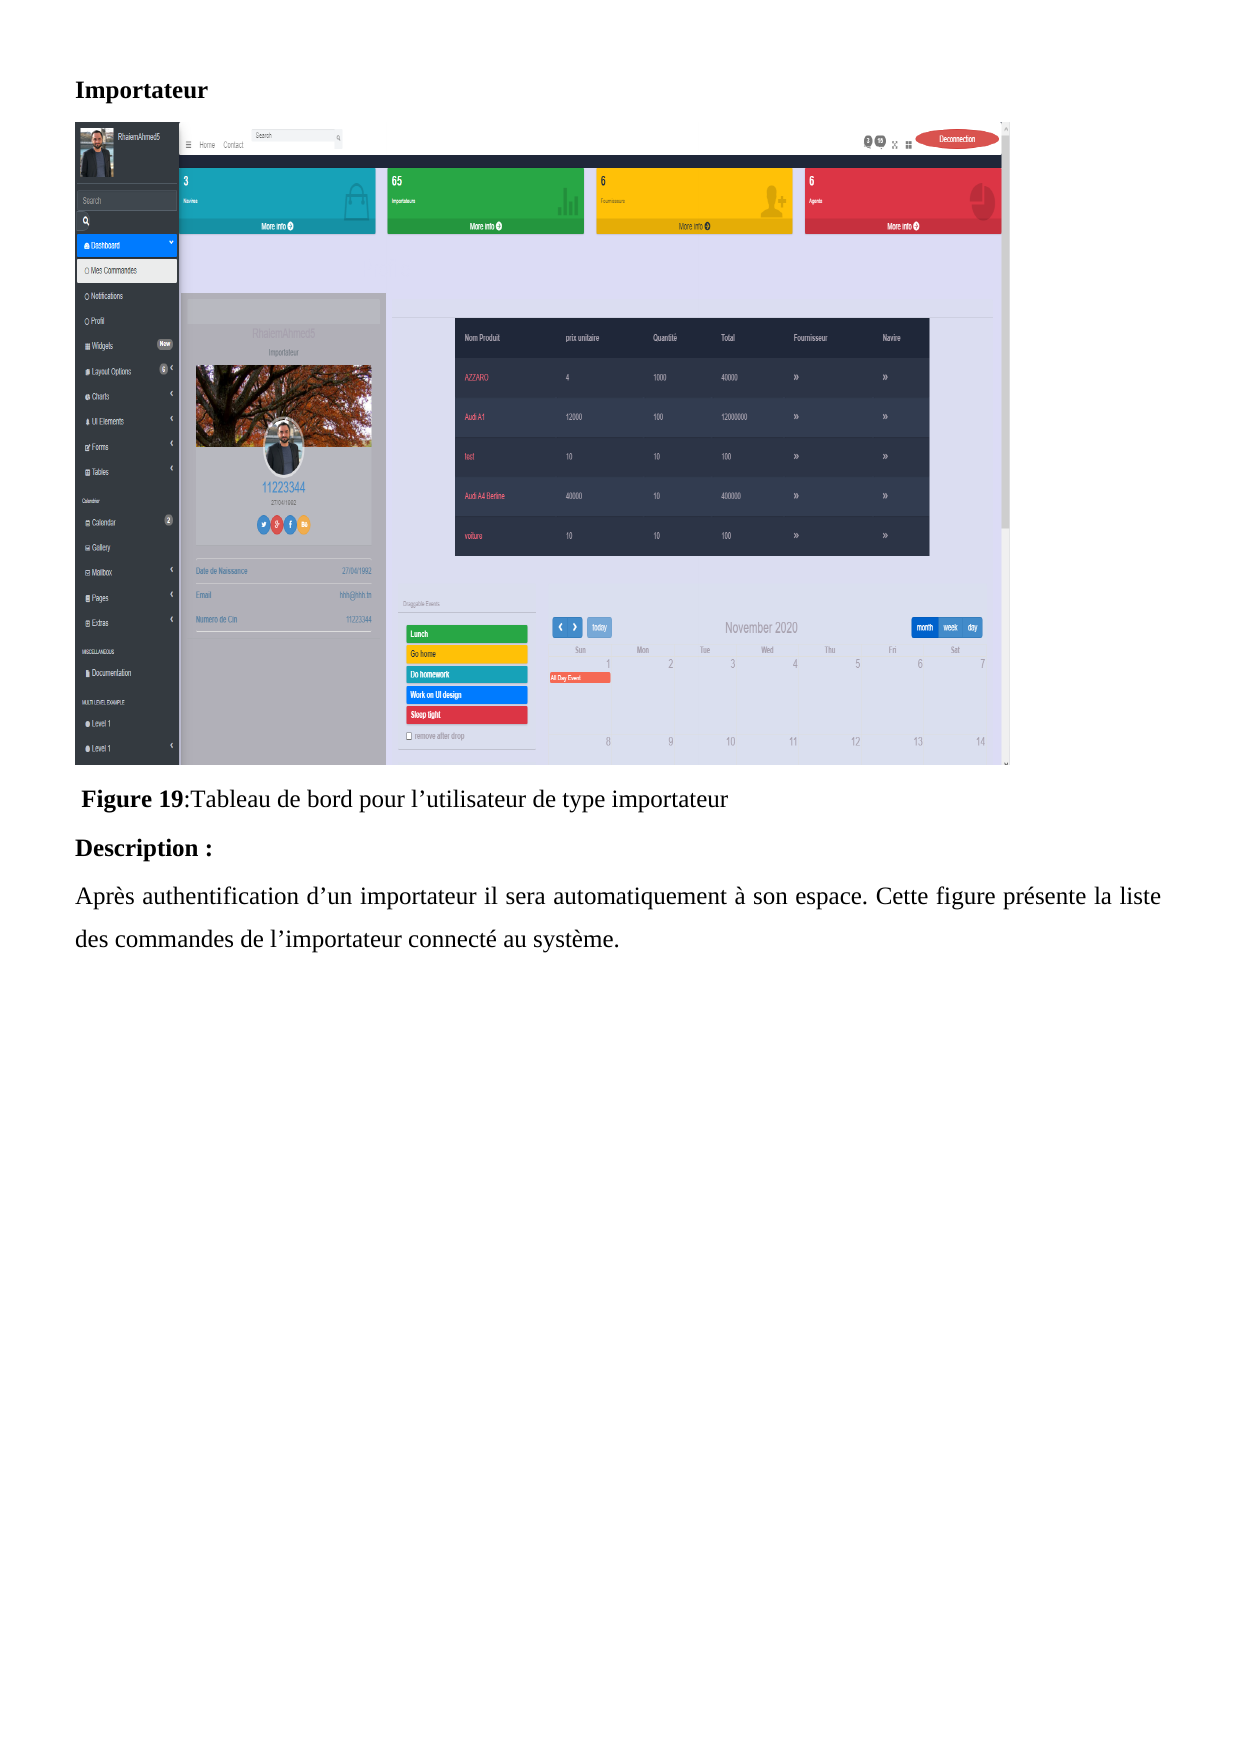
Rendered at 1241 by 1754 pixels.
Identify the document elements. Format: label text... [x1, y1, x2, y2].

text Importateur [75, 75, 1162, 104]
picture [75, 122, 1010, 765]
text Description : [75, 833, 1162, 862]
text Après authentification d’un importateur il sera automatiquement à son espace. Cette figure présente la liste des commandes de l’importateur connecté au système. [75, 881, 1162, 953]
text Figure 19:Tableau de bord pour l’utilisateur de type importateur [75, 784, 1162, 812]
